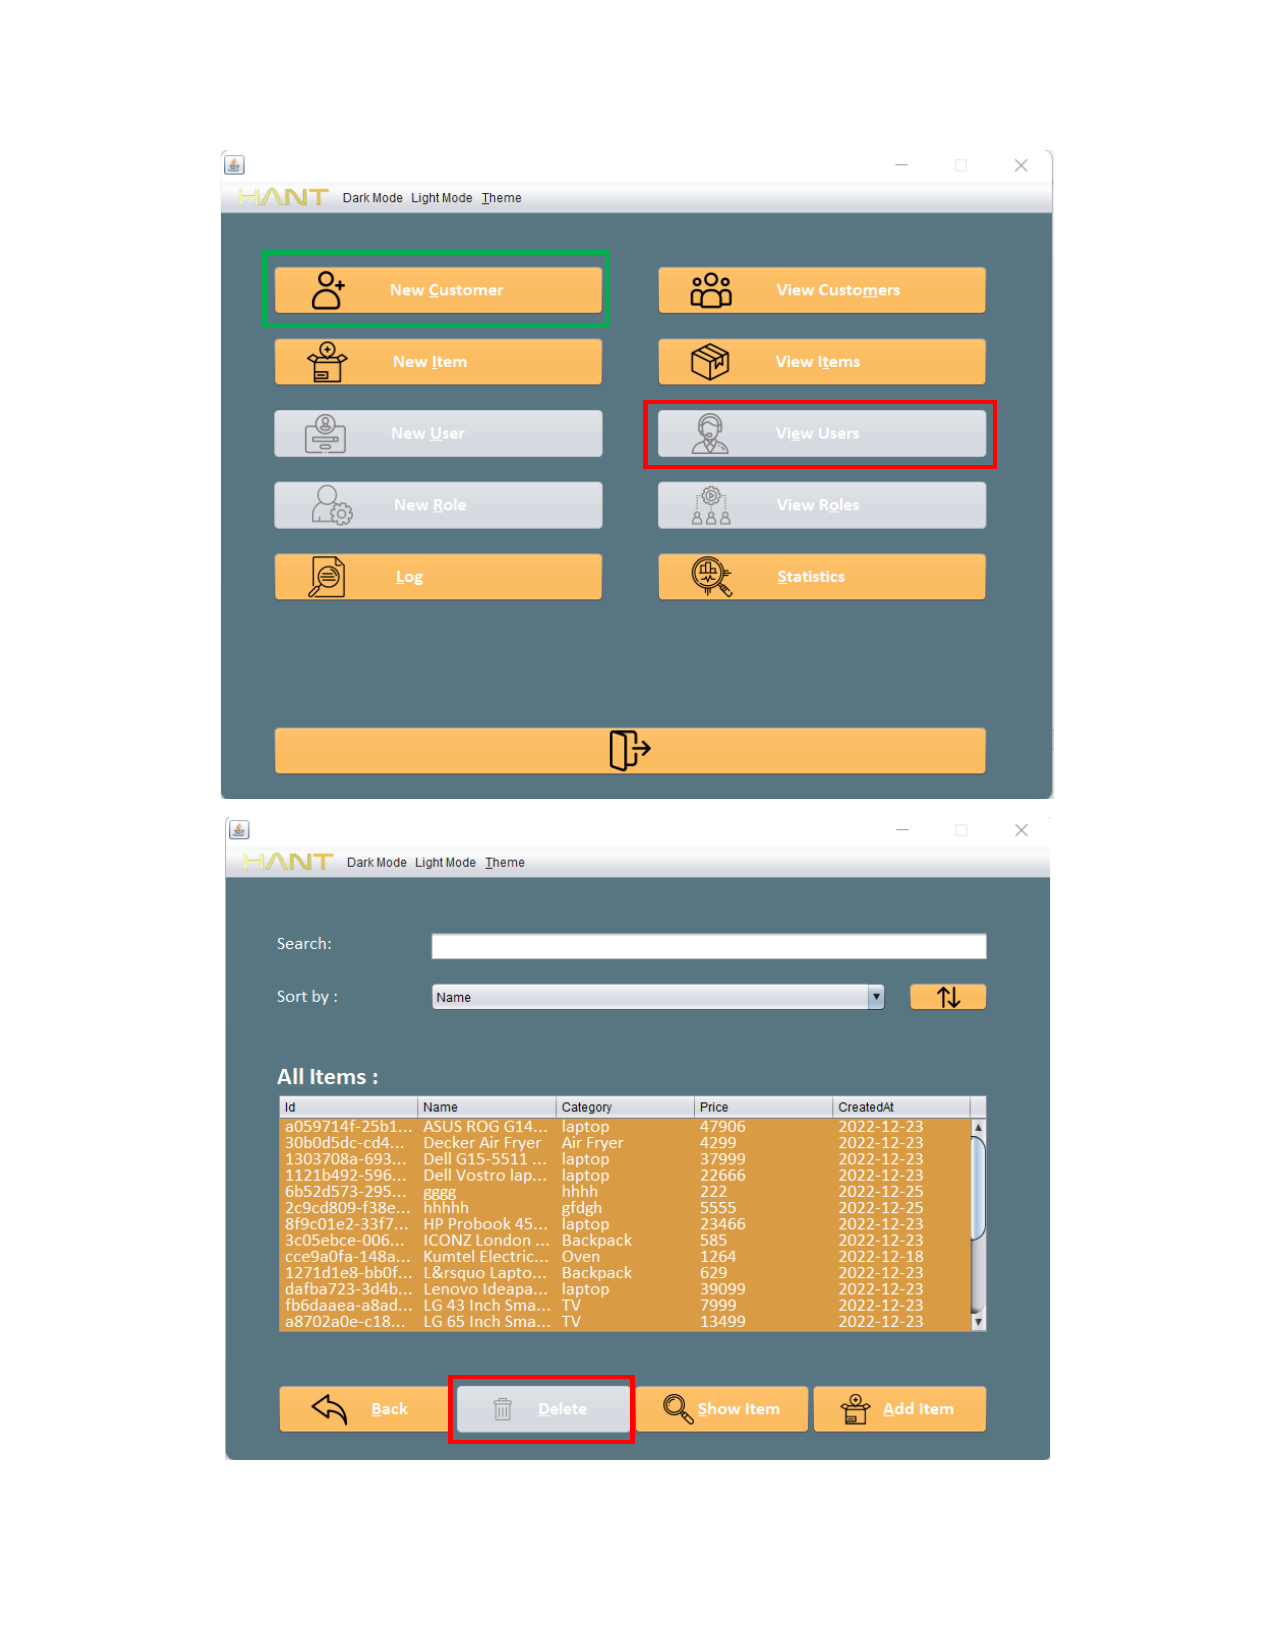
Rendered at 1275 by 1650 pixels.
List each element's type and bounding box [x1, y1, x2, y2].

picture [220, 150, 1055, 799]
picture [225, 817, 1050, 1460]
